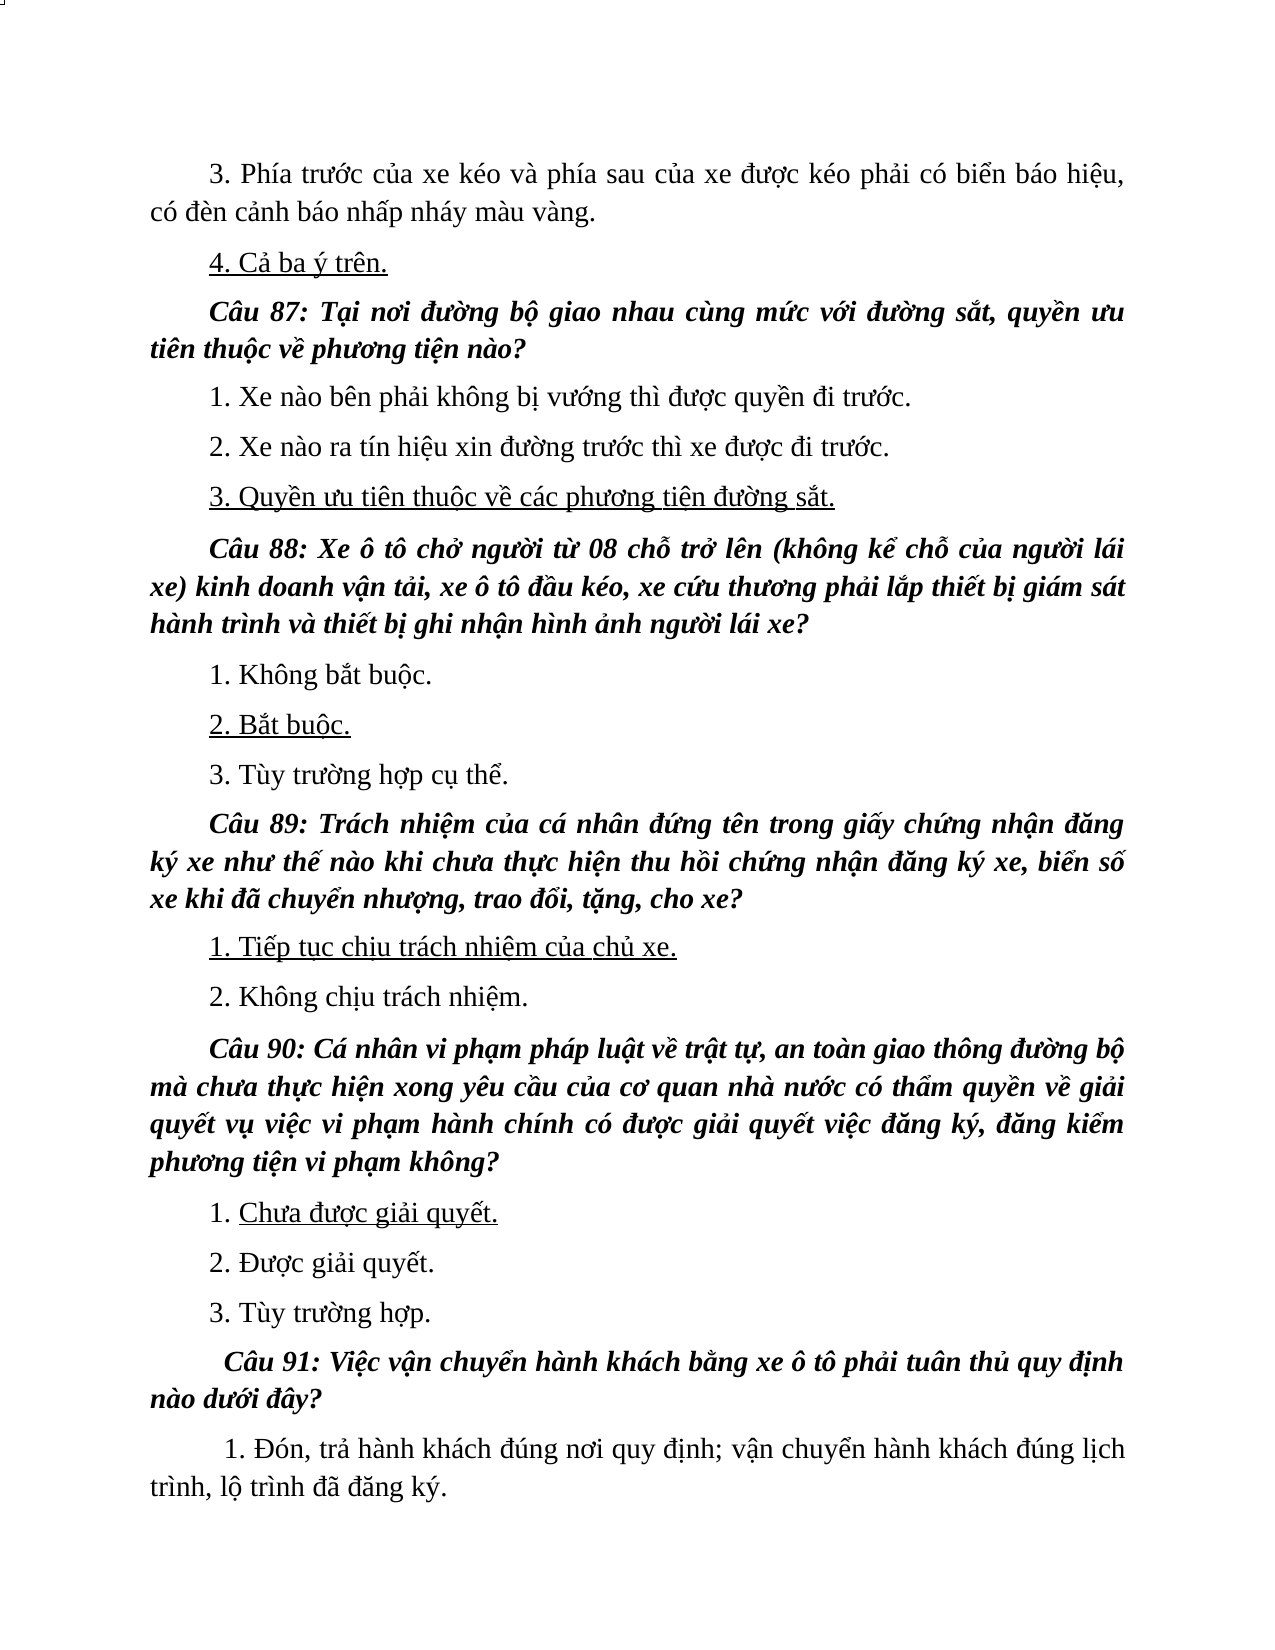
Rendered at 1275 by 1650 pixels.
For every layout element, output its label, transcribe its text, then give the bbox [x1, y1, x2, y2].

text 1. Xe nào bên phải không bị vướng thì được quyền đi trước. [209, 366, 1264, 416]
text 1. Tiếp tục chịu trách nhiệm của chủ xe. [209, 916, 1264, 966]
text 3. Quyền ưu tiên thuộc về các phương tiện đường sắt. [209, 466, 1264, 516]
text 4. Cả ba ý trên. [209, 246, 1264, 279]
text 3. Phía trước của xe kéo và phía sau của xe được kéo phải có biển báo hiệu, có đèn cảnh báo nhấp nháy màu vàng. [150, 154, 1264, 229]
text 2. Bắt buộc. [209, 708, 1264, 741]
text 3. Tùy trường hợp cụ thể. [209, 758, 1264, 791]
text Câu 90: Cá nhân vi phạm pháp luật về trật tự, an toàn giao thông đường bộ mà chưa thực hiện xong yêu cầu của cơ quan nhà nước có thẩm quyền về giải quyết vụ việc vi phạm hành chính có được giải quyết việc đăng ký, đăng kiểm phương tiện vi phạm không? [150, 1029, 1264, 1179]
text 3. Tùy trường hợp. [209, 1295, 1264, 1329]
text Câu 88: Xe ô tô chở người từ 08 chỗ trở lên (không kể chỗ của người lái xe) kinh doanh vận tải, xe ô tô đầu kéo, xe cứu thương phải lắp thiết bị giám sát hành trình và thiết bị ghi nhận hình ảnh người lái xe? [150, 529, 1264, 641]
text Câu 91: Việc vận chuyển hành khách bằng xe ô tô phải tuân thủ quy định nào dưới đây? [150, 1341, 1264, 1416]
text 1. Không bắt buộc. [209, 658, 1264, 691]
text Câu 89: Trách nhiệm của cá nhân đứng tên trong giấy chứng nhận đăng ký xe như thế nào khi chưa thực hiện thu hồi chứng nhận đăng ký xe, biển số xe khi đã chuyển nhượng, trao đổi, tặng, cho xe? [150, 804, 1264, 916]
text 2. Xe nào ra tín hiệu xin đường trước thì xe được đi trước. [209, 416, 1264, 466]
text 1. Chưa được giải quyết. [209, 1195, 1264, 1229]
text 2. Không chịu trách nhiệm. [209, 966, 1264, 1016]
text 2. Được giải quyết. [209, 1245, 1264, 1279]
text Câu 87: Tại nơi đường bộ giao nhau cùng mức với đường sắt, quyền ưu tiên thuộc về phương tiện nào? [150, 291, 1264, 366]
text 1. Đón, trả hành khách đúng nơi quy định; vận chuyển hành khách đúng lịch trình, lộ trình đã đăng ký. [150, 1429, 1129, 1504]
